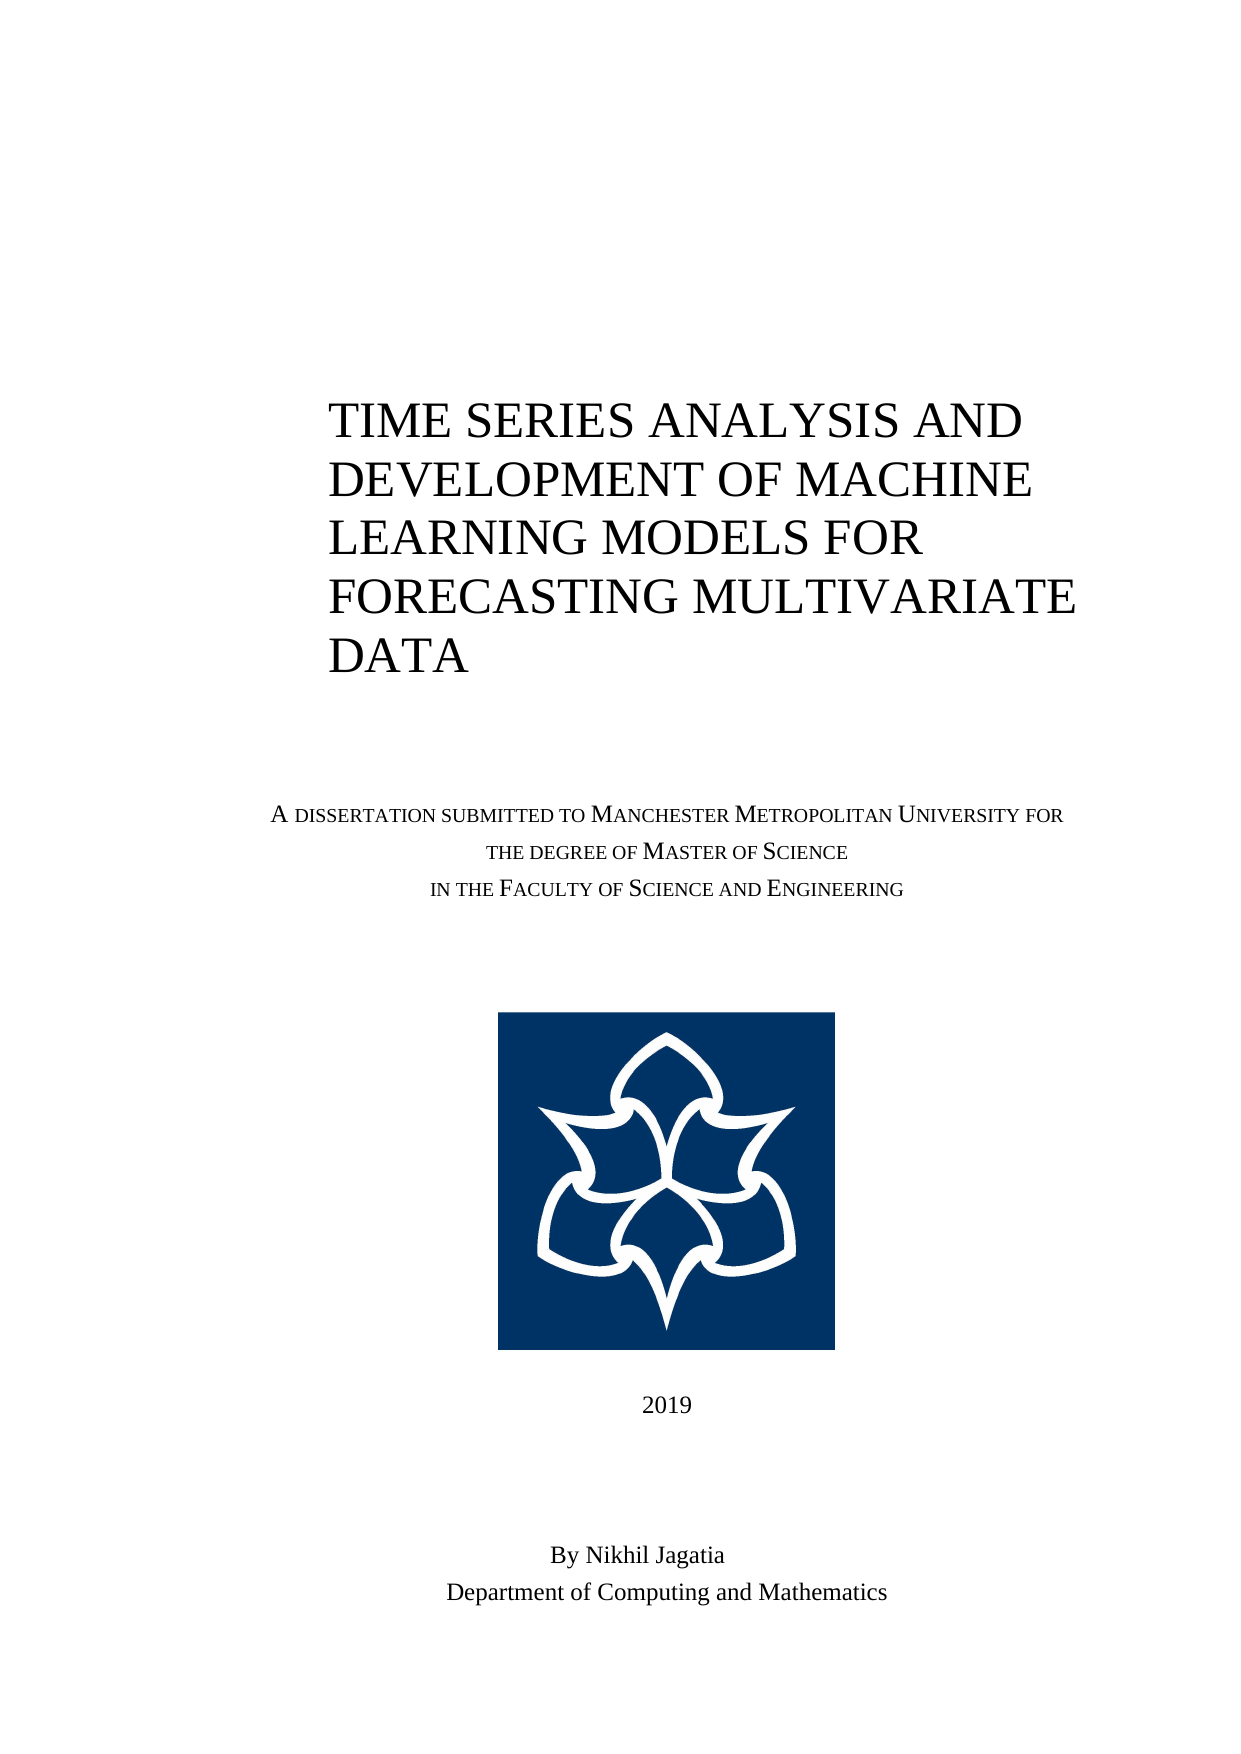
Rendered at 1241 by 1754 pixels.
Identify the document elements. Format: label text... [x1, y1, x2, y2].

picture [498, 1011, 837, 1352]
text 2019 [642, 1390, 1107, 1419]
text By Nikhil Jagatia [550, 1540, 729, 1569]
text Department of Computing and Mathematics [268, 1577, 1066, 1606]
text A DISSERTATION SUBMITTED TO MANCHESTER METROPOLITAN UNIVERSITY FOR THE DEGREE OF MASTER OF SCIENCE [268, 799, 1066, 865]
text TIME SERIES ANALYSIS AND DEVELOPMENT OF MACHINE LEARNING MODELS FOR FORECASTING MULTIVARIATE DATA [328, 389, 1107, 683]
text IN THE FACULTY OF SCIENCE AND ENGINEERING [268, 873, 1066, 902]
